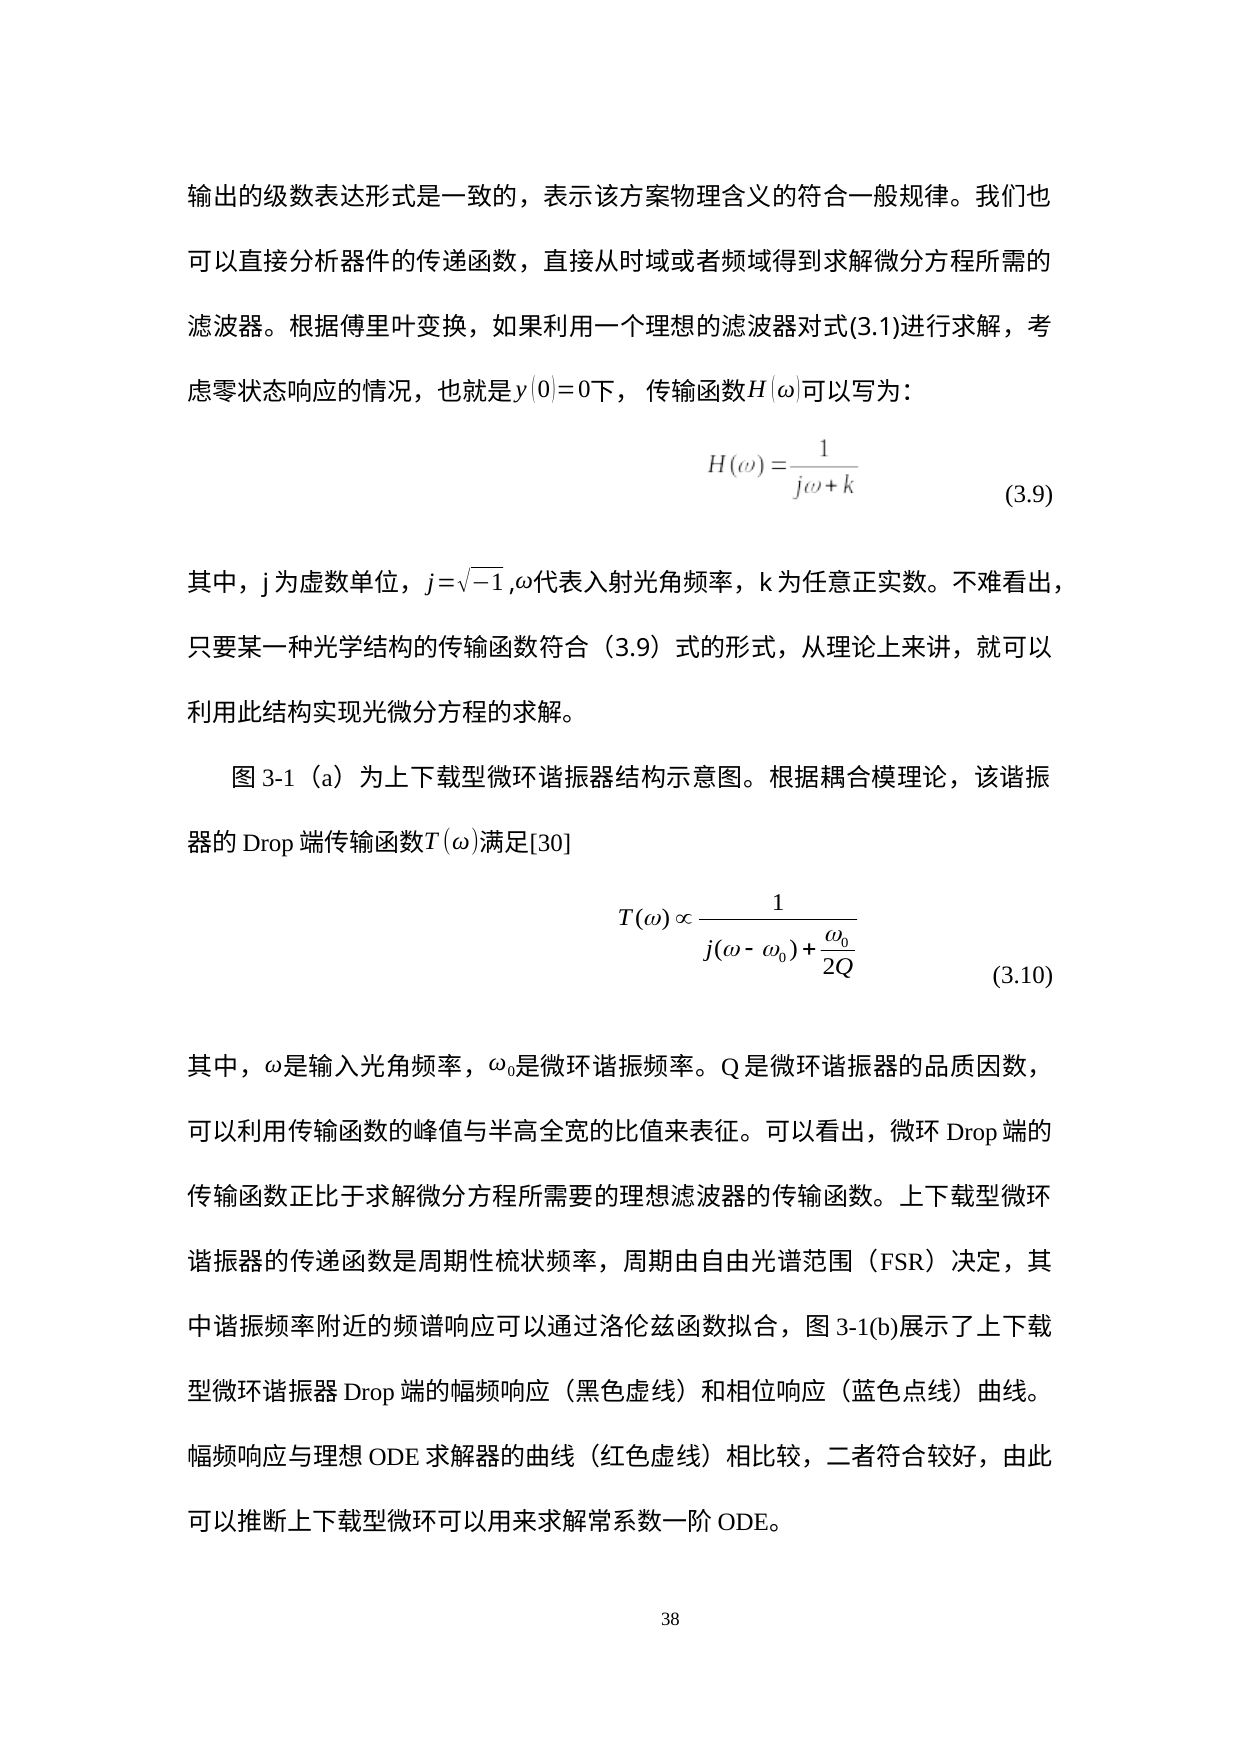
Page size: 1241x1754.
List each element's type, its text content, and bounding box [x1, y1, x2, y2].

text 其中，j为虚数单位， ,代表入射光角频率，k为任意正实数。不难看出，只要某一种光学结构的传输函数符合（3.9）式的形式，从理论上来讲，就可以利用此结构实现光微分方程的求解。 [187, 548, 1053, 743]
text (3.10) [187, 873, 1053, 1003]
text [187, 162, 1053, 422]
text 其中，是输入光角频率，是微环谐振频率。Q是微环谐振器的品质因数，可以利用传输函数的峰值与半高全宽的比值来表征。可以看出，微环Drop端的传输函数正比于求解微分方程所需要的理想滤波器的传输函数。上下载型微环谐振器的传递函数是周期性梳状频率，周期由自由光谱范围（FSR）决定，其中谐振频率附近的频谱响应可以通过洛伦兹函数拟合，图3-1(b)展示了上下载型微环谐振器Drop端的幅频响应（黑色虚线）和相位响应（蓝色点线）曲线。幅频响应与理想ODE求解器的曲线（红色虚线）相比较，二者符合较好，由此可以推断上下载型微环可以用来求解常系数一阶ODE。 [187, 1032, 1053, 1552]
text (3.9) [187, 422, 1053, 519]
text 图3-1（a）为上下载型微环谐振器结构示意图。根据耦合模理论，该谐振器的Drop端传输函数满足[30] [187, 743, 1053, 873]
